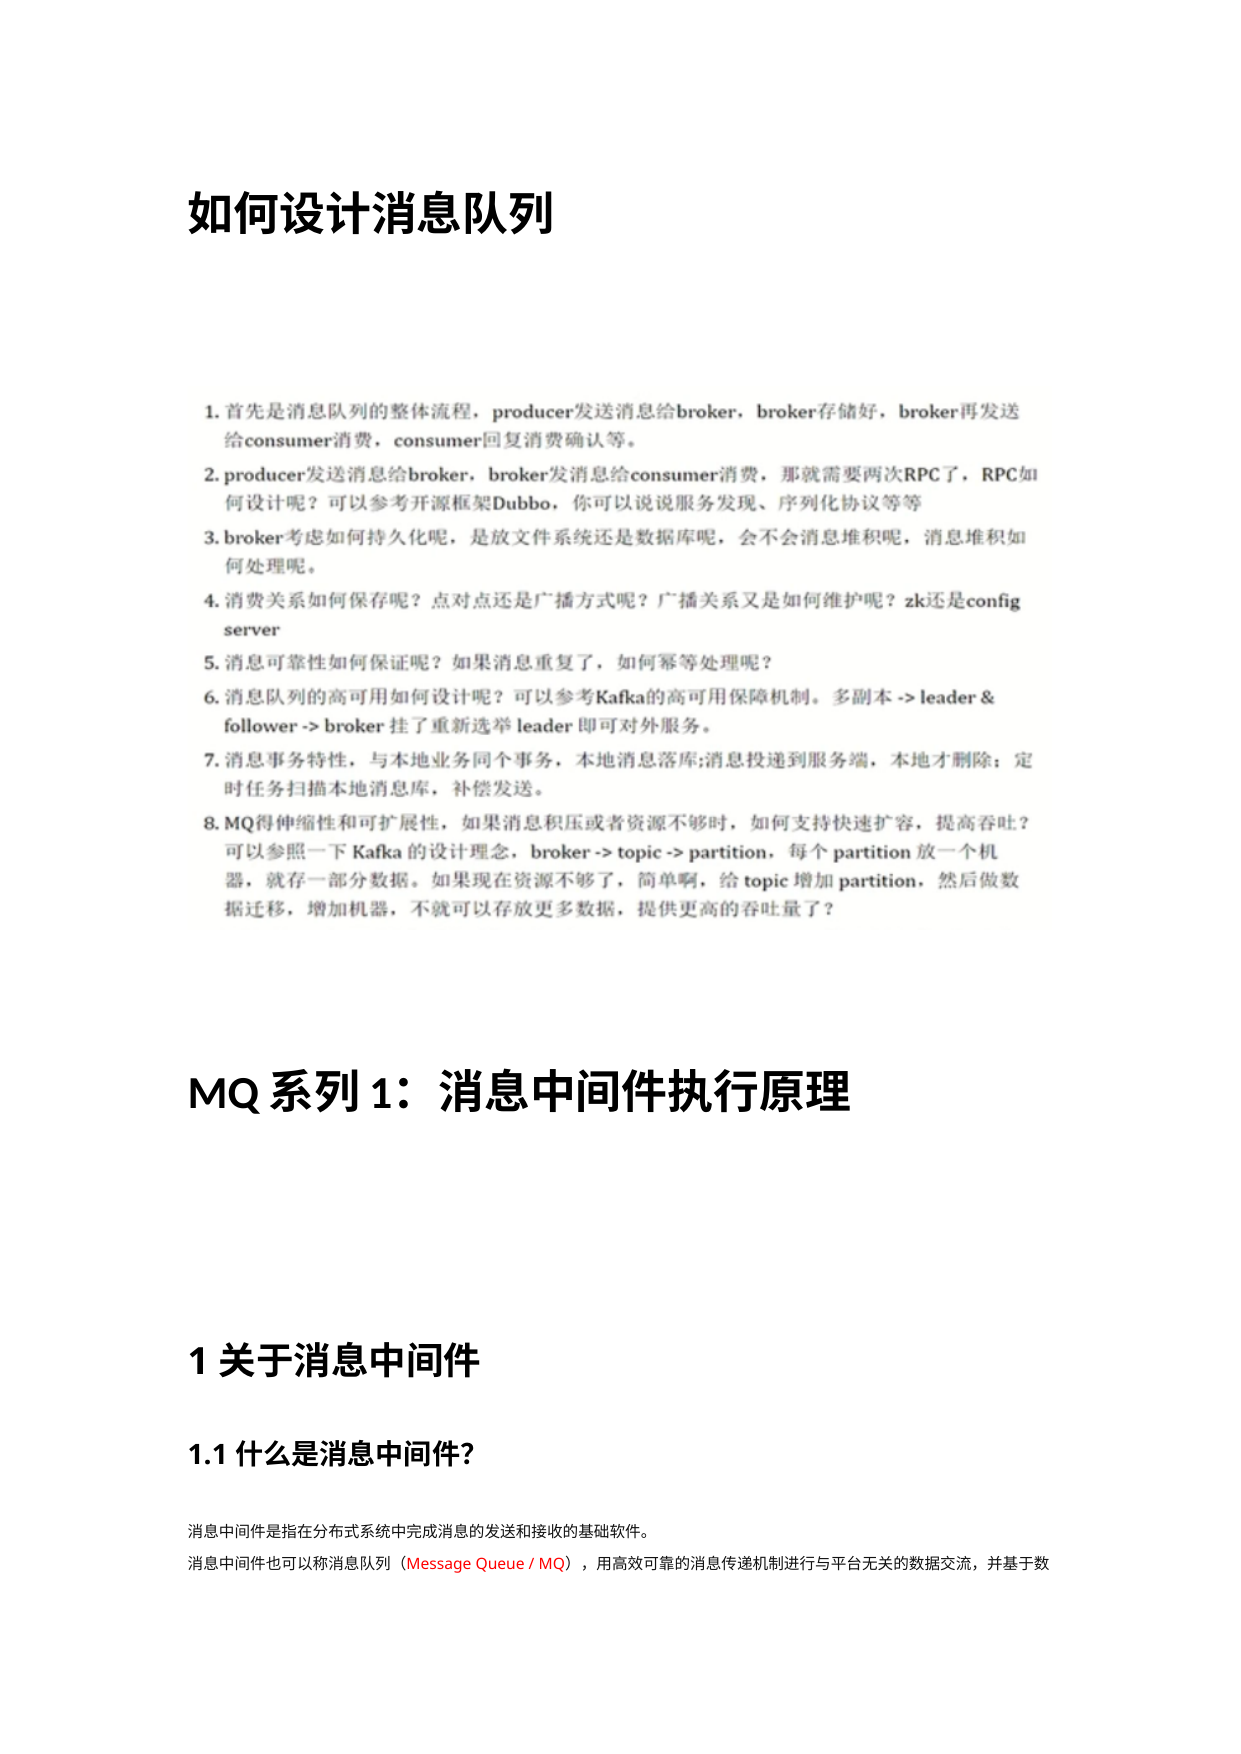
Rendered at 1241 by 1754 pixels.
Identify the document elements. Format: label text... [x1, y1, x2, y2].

subtitle MQ系列1：消息中间件执行原理 [187, 1039, 1053, 1137]
subtitle 1.1 什么是消息中间件？ [187, 1420, 1053, 1485]
subtitle 1 关于消息中间件 [187, 1326, 1053, 1391]
subtitle 如何设计消息队列 [187, 162, 1053, 259]
picture [187, 386, 1053, 930]
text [187, 1514, 1053, 1579]
